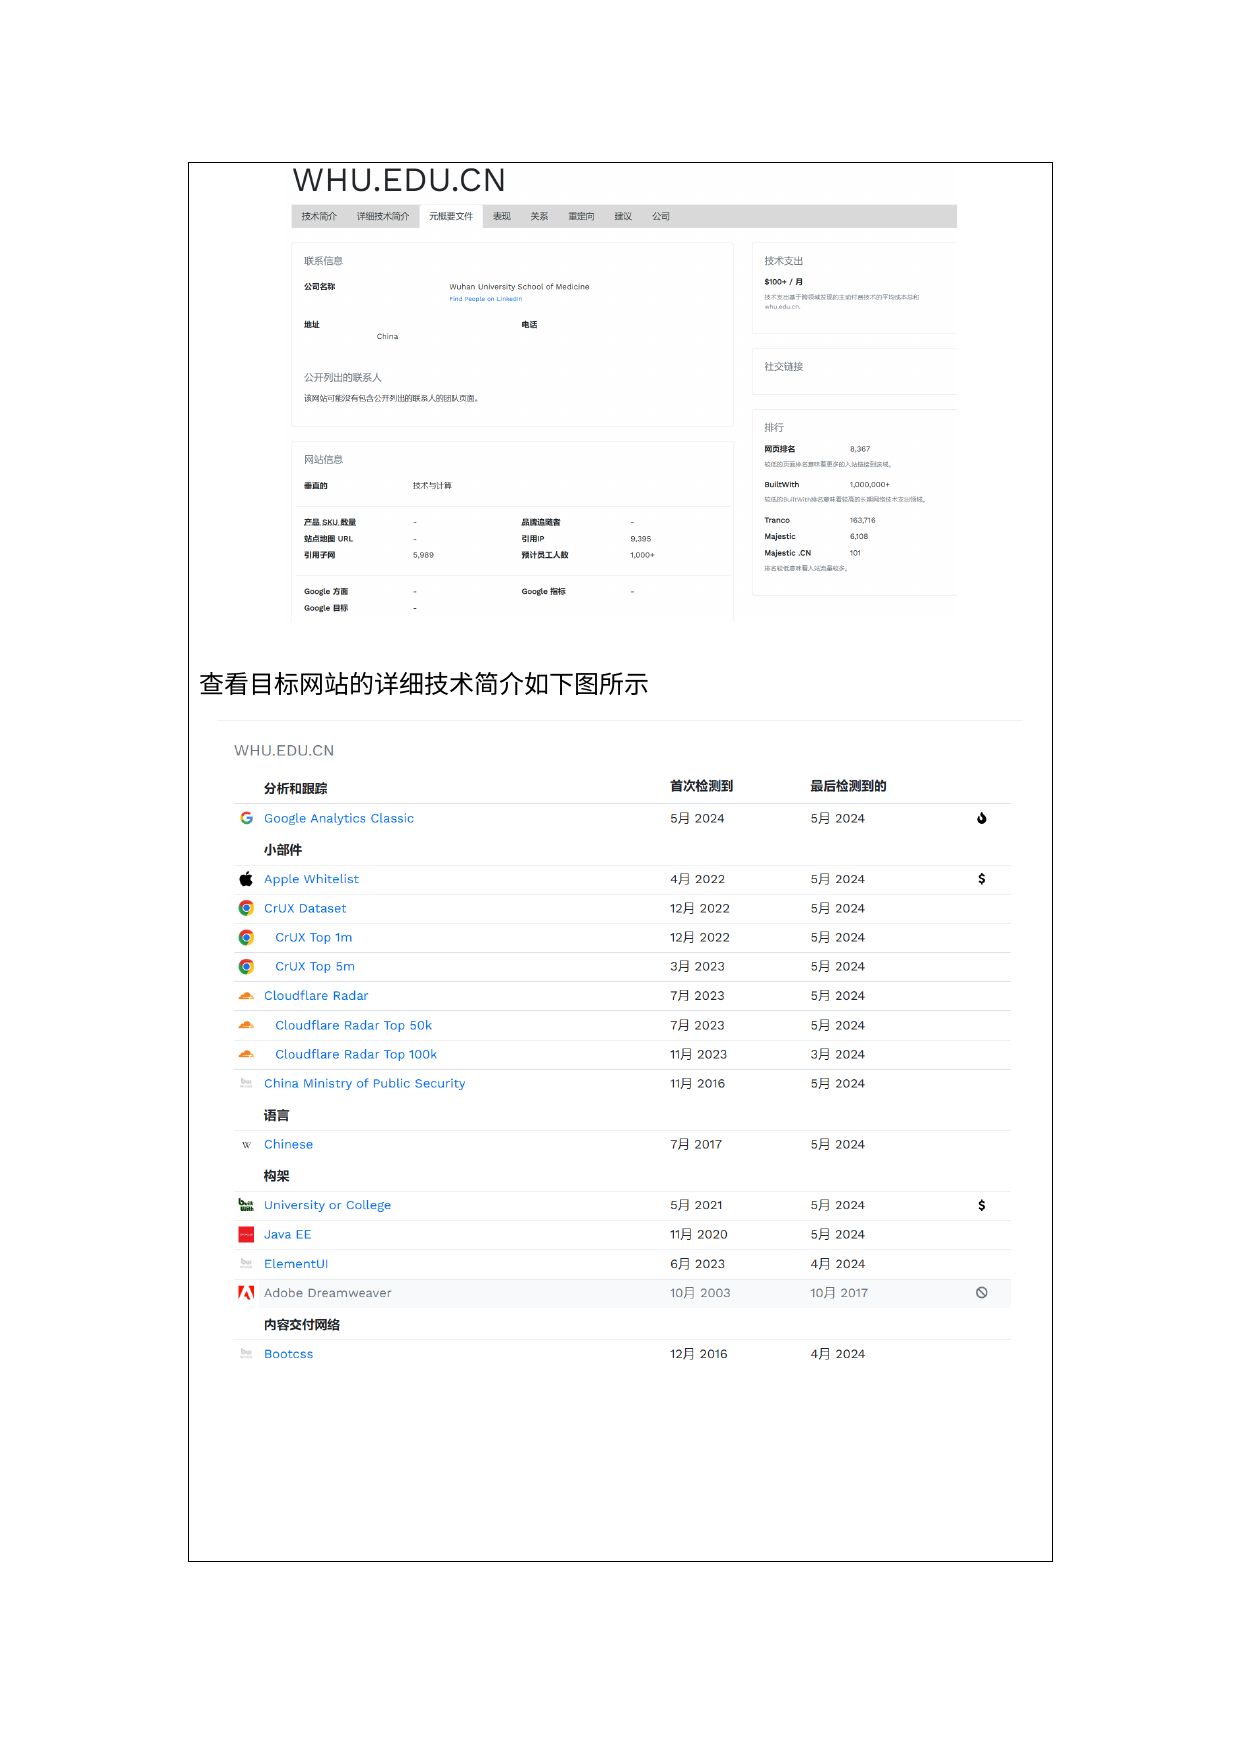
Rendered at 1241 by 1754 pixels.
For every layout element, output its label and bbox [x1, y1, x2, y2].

picture [283, 163, 958, 622]
picture [217, 715, 1023, 1367]
table_cell [189, 163, 1052, 1561]
